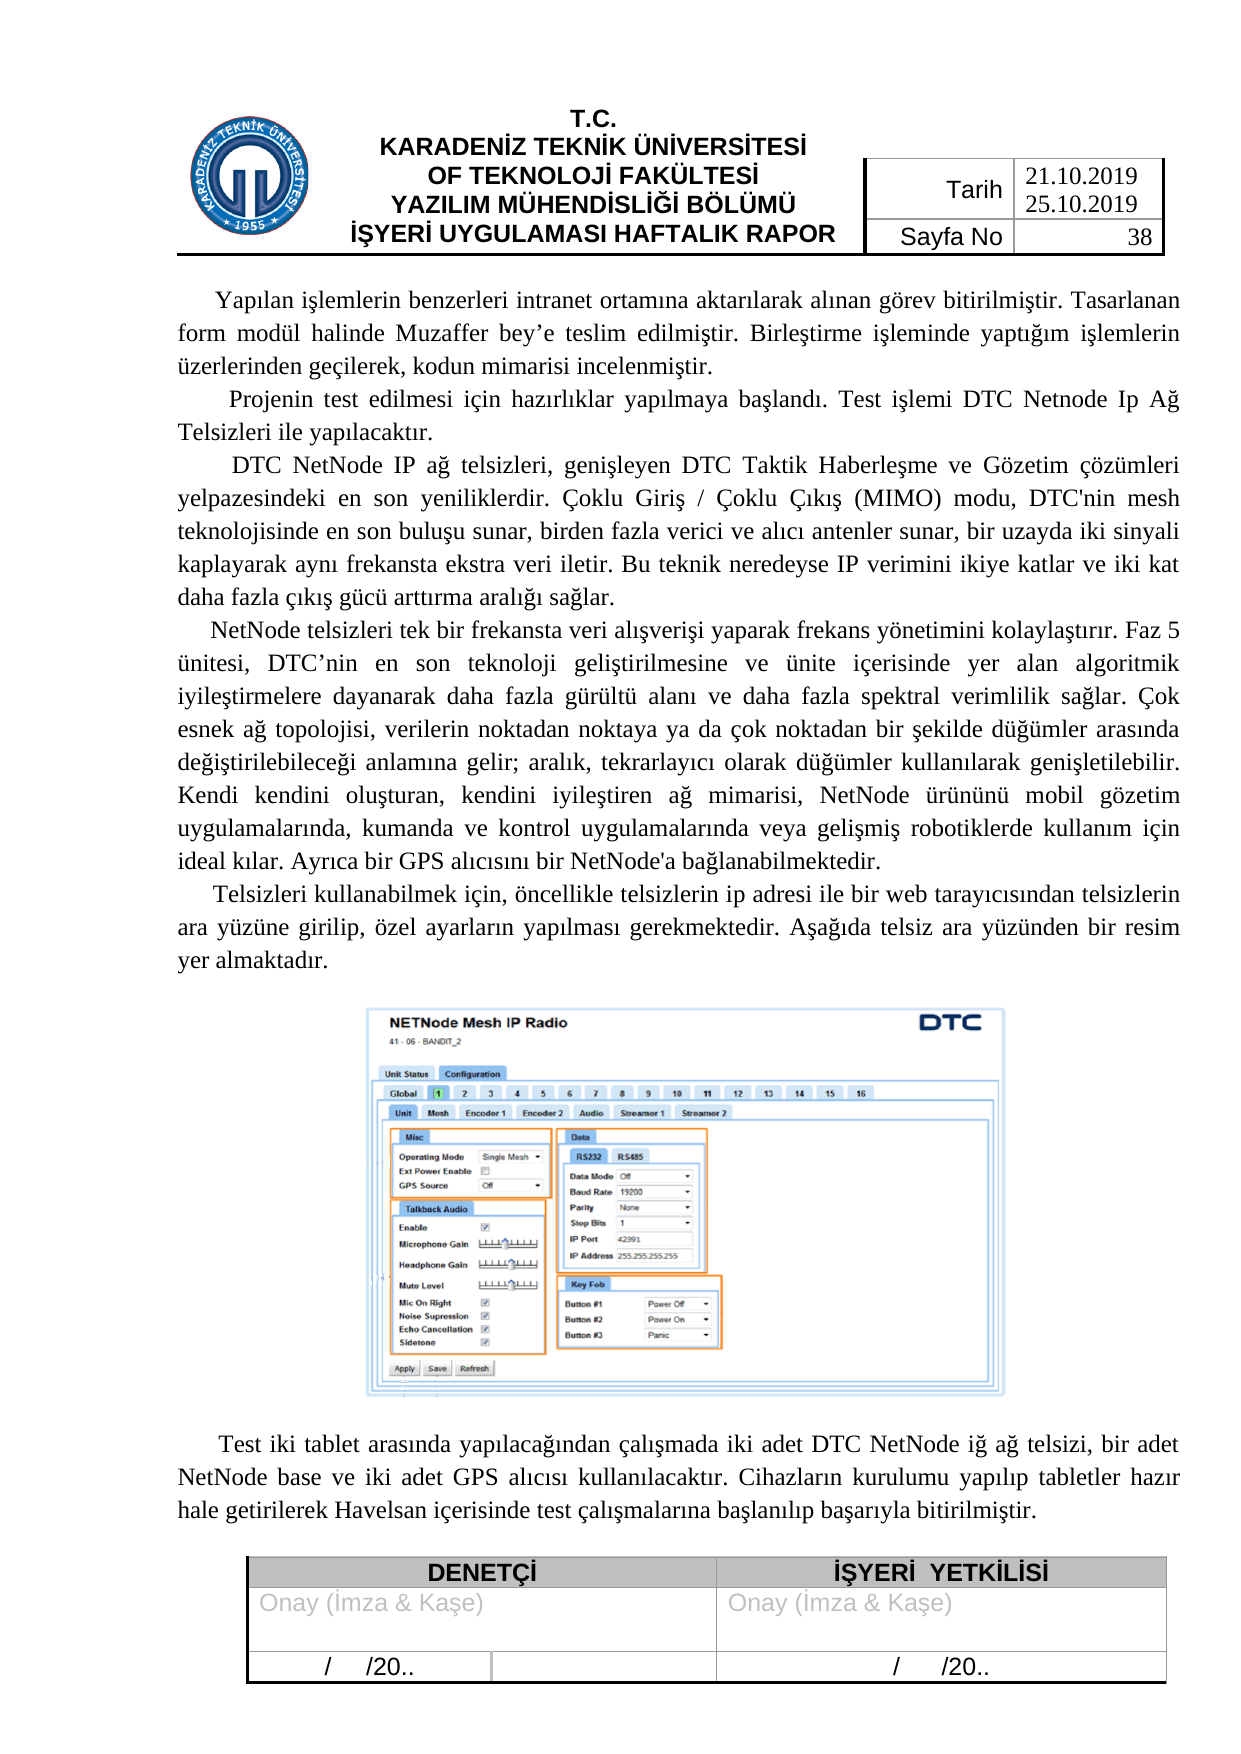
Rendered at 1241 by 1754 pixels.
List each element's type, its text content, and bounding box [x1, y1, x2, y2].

table_cell Onay (İmza & Kaşe) [717, 1588, 1166, 1651]
table_cell Tarih [867, 159, 1013, 218]
picture [190, 116, 309, 235]
text Projenin test edilmesi için hazırlıklar yapılmaya başlandı. Test işlemi DTC Netnode Ip Ağ Telsizleri ile yapılacaktır. [177, 413, 1181, 446]
text Telsizleri kullanabilmek için, öncellikle telsizlerin ip adresi ile bir web tarayıcısından telsizlerin ara yüzüne girilip, özel ayarların yapılması gerekmektedir. Aşağıda telsiz ara yüzünden bir resim yer almaktadır. [177, 879, 1181, 974]
text Test iki tablet arasında yapılacağından çalışmada iki adet DTC NetNode iğ ağ telsizi, bir adet NetNode base ve iki adet GPS alıcısı kullanılacaktır. Cihazların kurulumu yapılıp tabletler hazır hale getirilerek Havelsan içerisinde test çalışmalarına başlanılıp başarıyla bitirilmiştir. [177, 1491, 1181, 1524]
text NetNode telsizleri tek bir frekansta veri alışverişi yaparak frekans yönetimini kolaylaştırır. Faz 5 ünitesi, DTC’nin en son teknoloji geliştirilmesine ve ünite içerisinde yer alan algoritmik iyileştirmelere dayanarak daha fazla gürültü alanı ve daha fazla spektral verimlilik sağlar. Çok esnek ağ topolojisi, verilerin noktadan noktaya ya da çok noktadan bir şekilde düğümler arasında değiştirilebileceği anlamına gelir; aralık, tekrarlayıcı olarak düğümler kullanılarak genişletilebilir. Kendi kendini oluşturan, kendini iyileştiren ağ mimarisi, NetNode ürününü mobil gözetim uygulamalarında, kumanda ve kontrol uygulamalarında veya gelişmiş robotiklerde kullanım için ideal kılar. Ayrıca bir GPS alıcısını bir NetNode'a bağlanabilmektedir. [177, 615, 1181, 875]
text Yapılan işlemlerin benzerleri intranet ortamına aktarılarak alınan görev bitirilmiştir. Tasarlanan form modül halinde Muzaffer bey’e teslim edilmiştir. Birleştirme işleminde yaptığım işlemlerin üzerlerinden geçilerek, kodun mimarisi incelenmiştir. [177, 347, 1181, 380]
table_header [177, 98, 322, 253]
table_cell Sayfa No [867, 220, 1013, 253]
table_cell / /20.. [717, 1652, 1166, 1681]
table_cell 38 [1015, 220, 1162, 253]
table_header T.C. KARADENİZ TEKNİK ÜNİVERSİTESİ OF TEKNOLOJİ FAKÜLTESİ YAZILIM MÜHENDİSLİĞİ BÖLÜMÜ İŞYERİ UYGULAMASI HAFTALIK RAPOR [322, 98, 865, 253]
table_header DENETÇİ [249, 1558, 716, 1587]
table_cell Onay (İmza & Kaşe) [249, 1588, 716, 1651]
text DTC NetNode IP ağ telsizleri, genişleyen DTC Taktik Haberleşme ve Gözetim çözümleri yelpazesindeki en son yeniliklerdir. Çoklu Giriş / Çoklu Çıkış (MIMO) modu, DTC'nin mesh teknolojisinde en son buluşu sunar, birden fazla verici ve alıcı antenler sunar, bir uzayda iki sinyali kaplayarak aynı frekansta ekstra veri iletir. Bu teknik neredeyse IP verimini ikiye katlar ve iki kat daha fazla çıkış gücü arttırma aralığı sağlar. [177, 450, 1181, 611]
table_cell / /20.. [249, 1652, 490, 1681]
picture [351, 1007, 1007, 1401]
table_cell [493, 1652, 716, 1681]
table_cell 21.10.2019 25.10.2019 [1015, 159, 1162, 218]
table_header İŞYERİ YETKİLİSİ [717, 1558, 1166, 1587]
